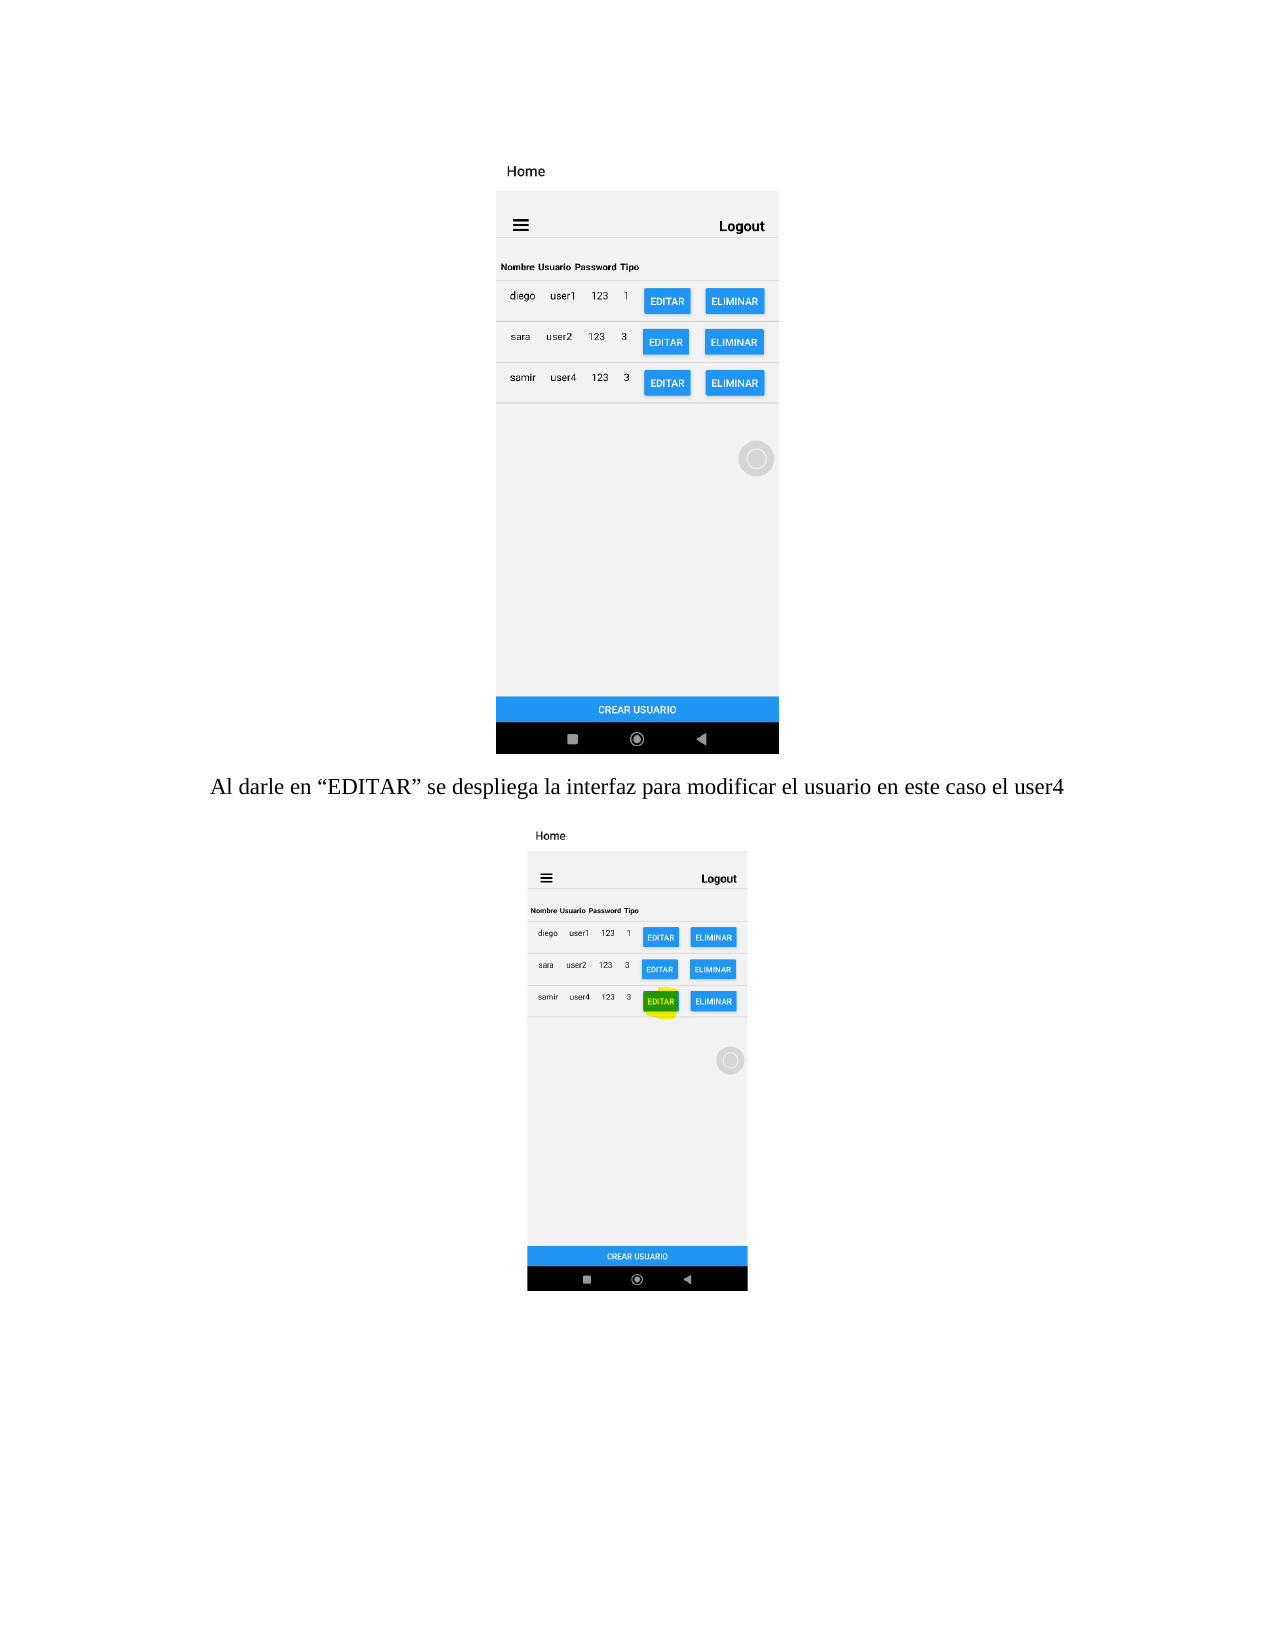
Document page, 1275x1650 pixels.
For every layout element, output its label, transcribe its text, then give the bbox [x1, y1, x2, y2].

picture [527, 817, 748, 1291]
text Al darle en “EDITAR” se despliega la interfaz para modificar el usuario en este caso el user4 [177, 773, 1098, 799]
picture [496, 147, 779, 754]
